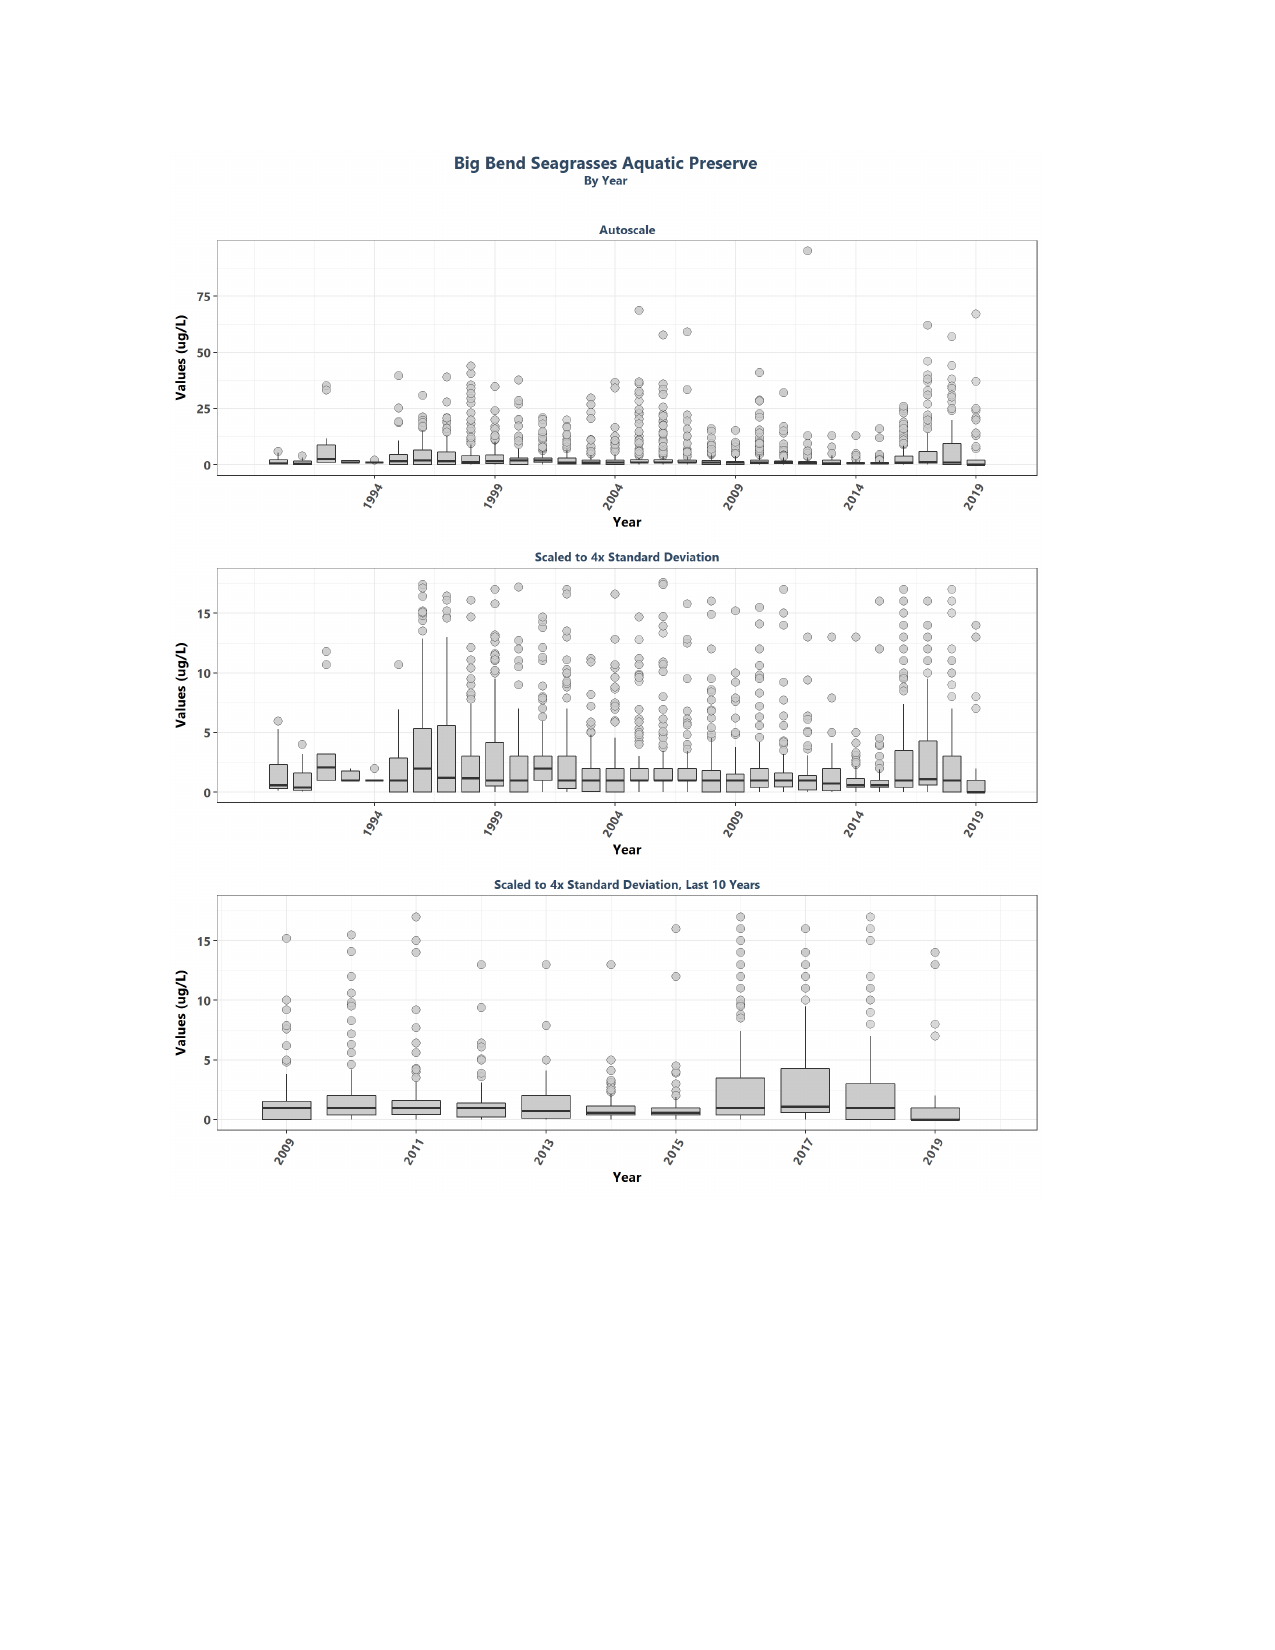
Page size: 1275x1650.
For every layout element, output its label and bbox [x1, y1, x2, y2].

picture [168, 150, 1044, 1200]
